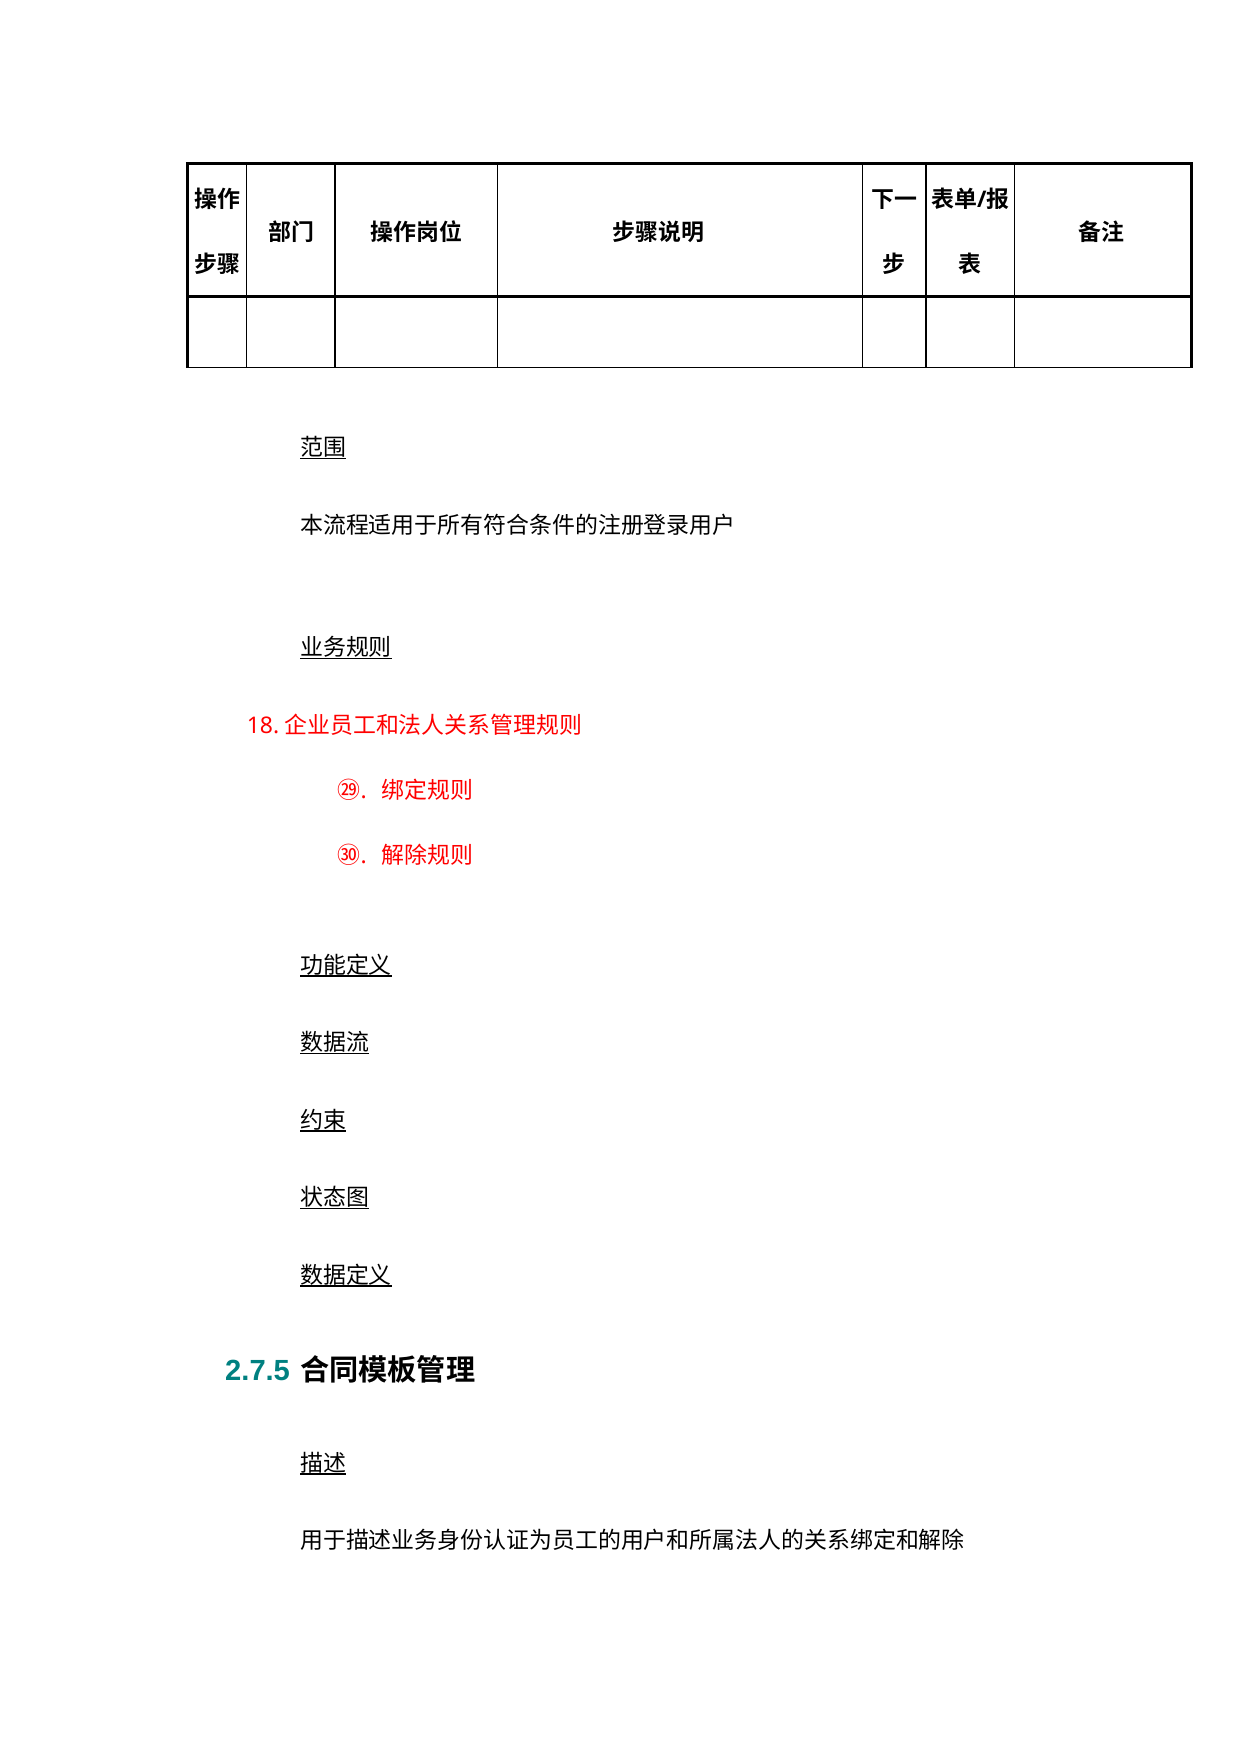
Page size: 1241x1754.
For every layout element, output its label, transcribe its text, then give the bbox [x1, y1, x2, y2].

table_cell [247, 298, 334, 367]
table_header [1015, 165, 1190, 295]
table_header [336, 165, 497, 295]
text 范围 [300, 413, 1053, 478]
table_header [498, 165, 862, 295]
text 数据流 [300, 1008, 1053, 1073]
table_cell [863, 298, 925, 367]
text 描述 [300, 1429, 1053, 1494]
text 本流程适用于所有符合条件的注册登录用户 [300, 491, 1053, 556]
subtitle 合同模板管理 [225, 1335, 1053, 1400]
text 数据定义 [300, 1241, 1053, 1306]
text 业务规则 [300, 613, 1053, 678]
text 功能定义 [300, 931, 1053, 996]
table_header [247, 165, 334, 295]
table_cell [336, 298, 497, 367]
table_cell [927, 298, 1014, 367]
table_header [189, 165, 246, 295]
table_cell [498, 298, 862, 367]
list 绑定规则 [337, 756, 1053, 821]
list 解除规则 [337, 821, 1053, 886]
list 企业员工和法人关系管理规则 [247, 691, 1053, 756]
text 用于描述业务身份认证为员工的用户和所属法人的关系绑定和解除 [300, 1507, 1053, 1572]
text 约束 [300, 1086, 1053, 1151]
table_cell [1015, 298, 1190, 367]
text 状态图 [300, 1163, 1053, 1228]
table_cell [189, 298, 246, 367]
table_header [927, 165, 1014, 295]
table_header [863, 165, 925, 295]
